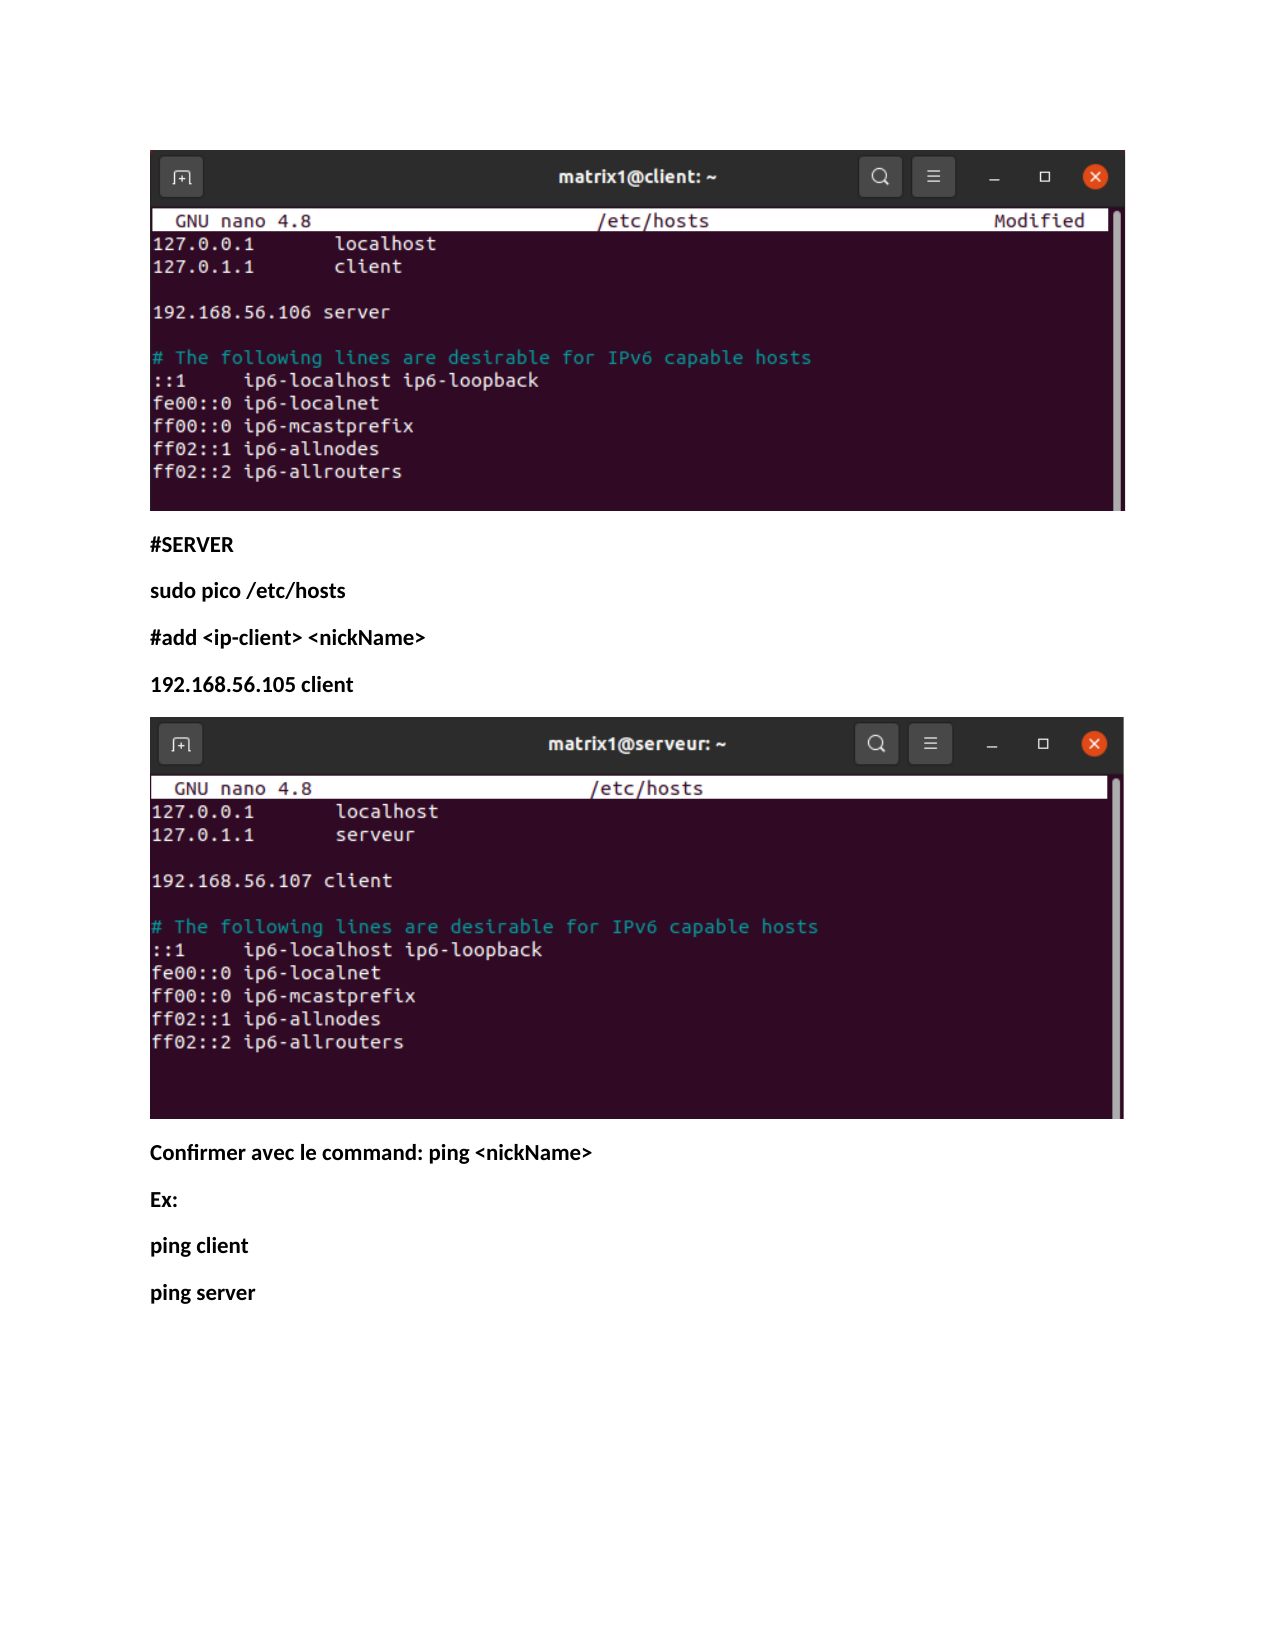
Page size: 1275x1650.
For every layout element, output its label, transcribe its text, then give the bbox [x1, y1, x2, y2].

picture [150, 150, 1125, 511]
text ping server [150, 1278, 1125, 1307]
text Ex: [150, 1185, 1125, 1213]
text ping client [150, 1232, 1125, 1260]
picture [150, 717, 1124, 1119]
text #add <ip-client> <nickName> [150, 623, 1125, 651]
text Confirmer avec le command: ping <nickName> [150, 1138, 1125, 1166]
text 192.168.56.105 client [150, 670, 1125, 698]
text #SERVER [150, 530, 1125, 558]
text sudo pico /etc/hosts [150, 577, 1125, 604]
